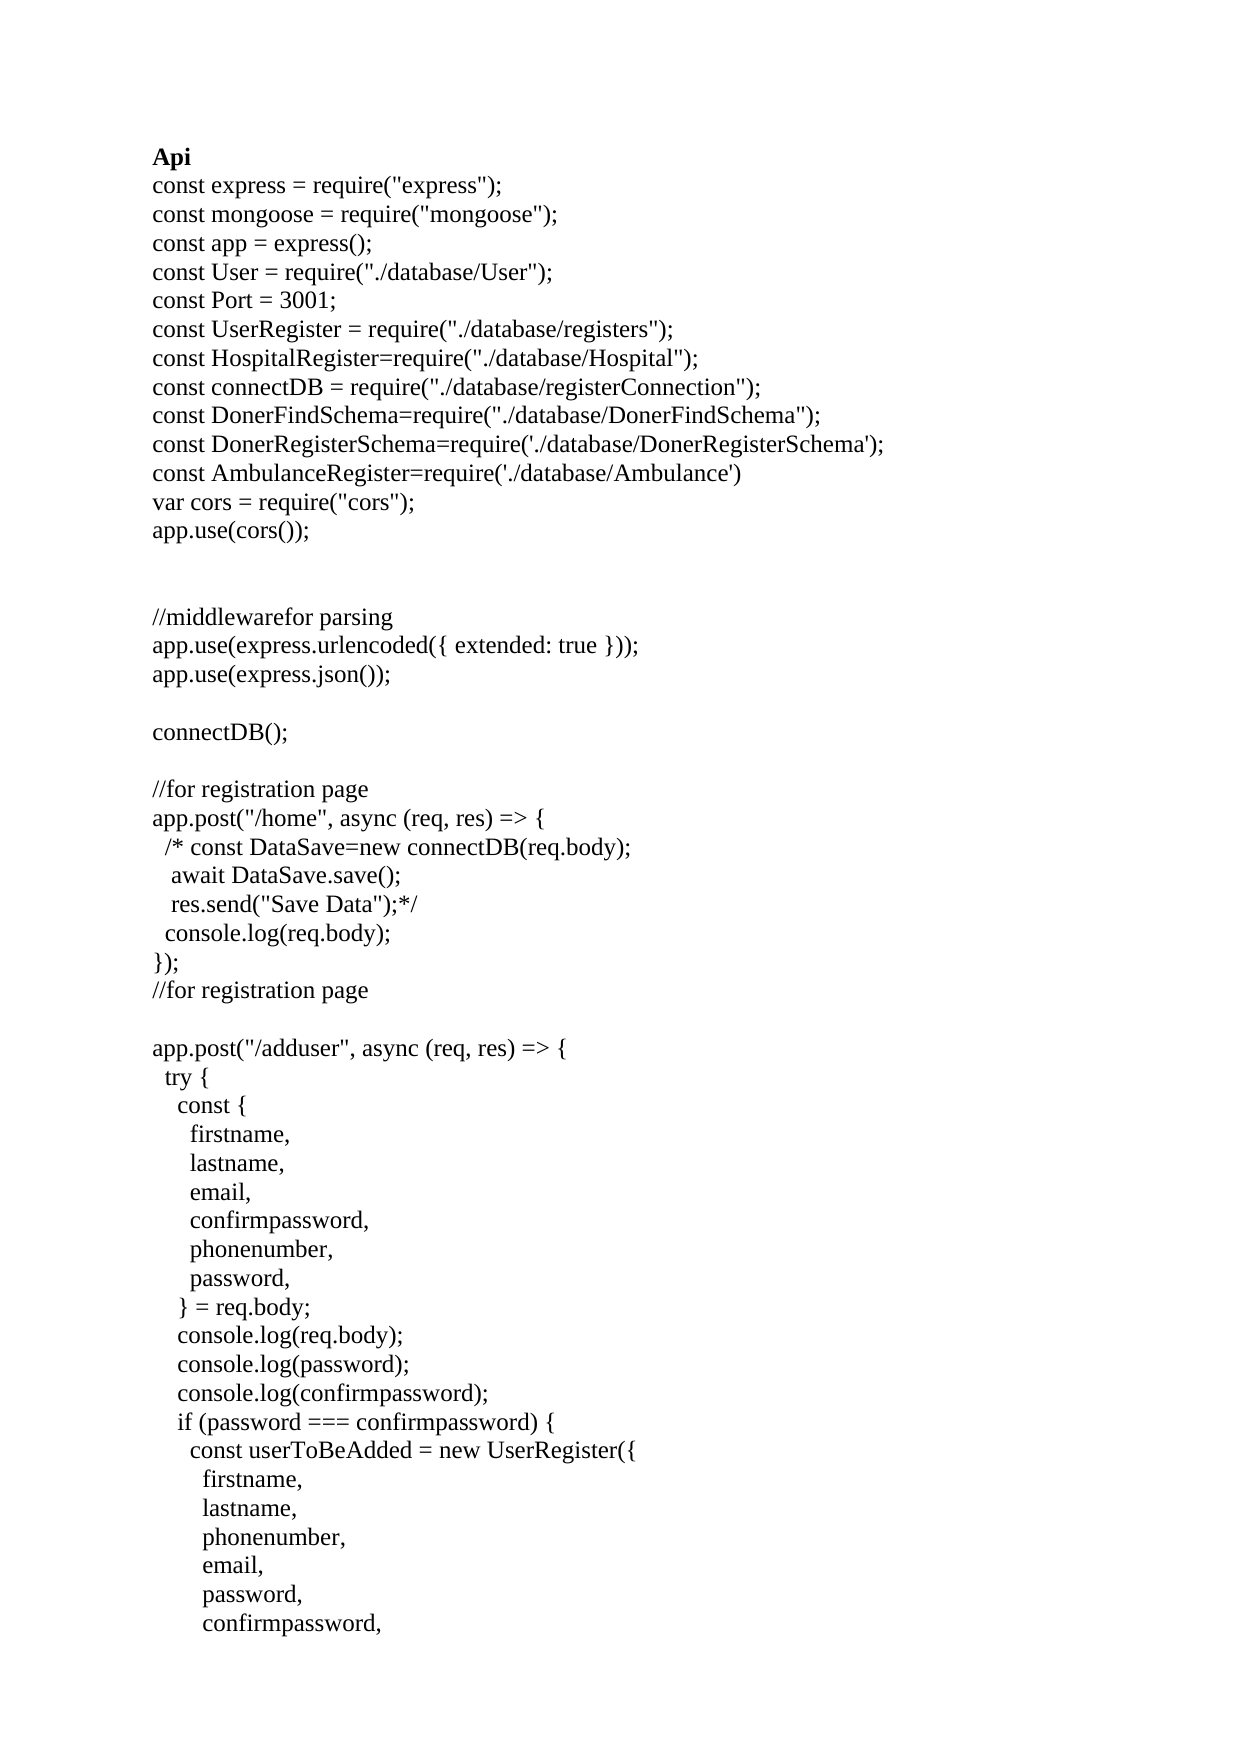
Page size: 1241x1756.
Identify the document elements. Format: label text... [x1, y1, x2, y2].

text if (password === confirmpassword) { [152, 1407, 1151, 1435]
text const DonerFindSchema=require("./database/DonerFindSchema"); [152, 400, 1151, 429]
text email, [152, 1177, 1151, 1205]
text //for registration page [152, 774, 1151, 803]
text }); [152, 947, 1151, 975]
text email, [152, 1550, 1151, 1579]
text const { [152, 1090, 1151, 1119]
text app.use(cors()); [152, 515, 1151, 544]
text console.log(confirmpassword); [152, 1378, 1151, 1407]
text /* const DataSave=new connectDB(req.body); [152, 832, 1151, 860]
text const app = express(); [152, 228, 1151, 257]
text await DataSave.save(); [152, 860, 1151, 889]
text var cors = require("cors"); [152, 487, 1151, 515]
text const mongoose = require("mongoose"); [152, 199, 1151, 228]
text const connectDB = require("./database/registerConnection"); [152, 372, 1151, 400]
text app.post("/adduser", async (req, res) => { [152, 1033, 1151, 1062]
text password, [152, 1579, 1151, 1608]
text try { [152, 1062, 1151, 1090]
text lastname, [152, 1493, 1151, 1522]
text console.log(req.body); [152, 918, 1151, 947]
text firstname, [152, 1464, 1151, 1493]
text //middlewarefor parsing [152, 602, 1151, 630]
text lastname, [152, 1148, 1151, 1177]
text phonenumber, [152, 1234, 1151, 1263]
text confirmpassword, [152, 1205, 1151, 1234]
text res.send("Save Data");*/ [152, 889, 1151, 918]
text } = req.body; [152, 1292, 1151, 1320]
text phonenumber, [152, 1522, 1151, 1550]
text connectDB(); [152, 717, 1151, 745]
text password, [152, 1263, 1151, 1292]
text const User = require("./database/User"); [152, 257, 1151, 285]
text //for registration page [152, 975, 1151, 1004]
text app.use(express.json()); [152, 659, 1151, 688]
text firstname, [152, 1119, 1151, 1148]
text const HospitalRegister=require("./database/Hospital"); [152, 343, 1151, 372]
text const userToBeAdded = new UserRegister({ [152, 1435, 1151, 1464]
text app.post("/home", async (req, res) => { [152, 803, 1151, 832]
text Api [152, 142, 1151, 170]
text const Port = 3001; [152, 285, 1151, 314]
text console.log(req.body); [152, 1320, 1151, 1349]
text console.log(password); [152, 1349, 1151, 1378]
text const UserRegister = require("./database/registers"); [152, 314, 1151, 343]
text app.use(express.urlencoded({ extended: true })); [152, 630, 1151, 659]
text const DonerRegisterSchema=require('./database/DonerRegisterSchema'); [152, 429, 1151, 458]
text confirmpassword, [152, 1608, 1151, 1637]
text const AmbulanceRegister=require('./database/Ambulance') [152, 458, 1151, 487]
text const express = require("express"); [152, 170, 1151, 199]
